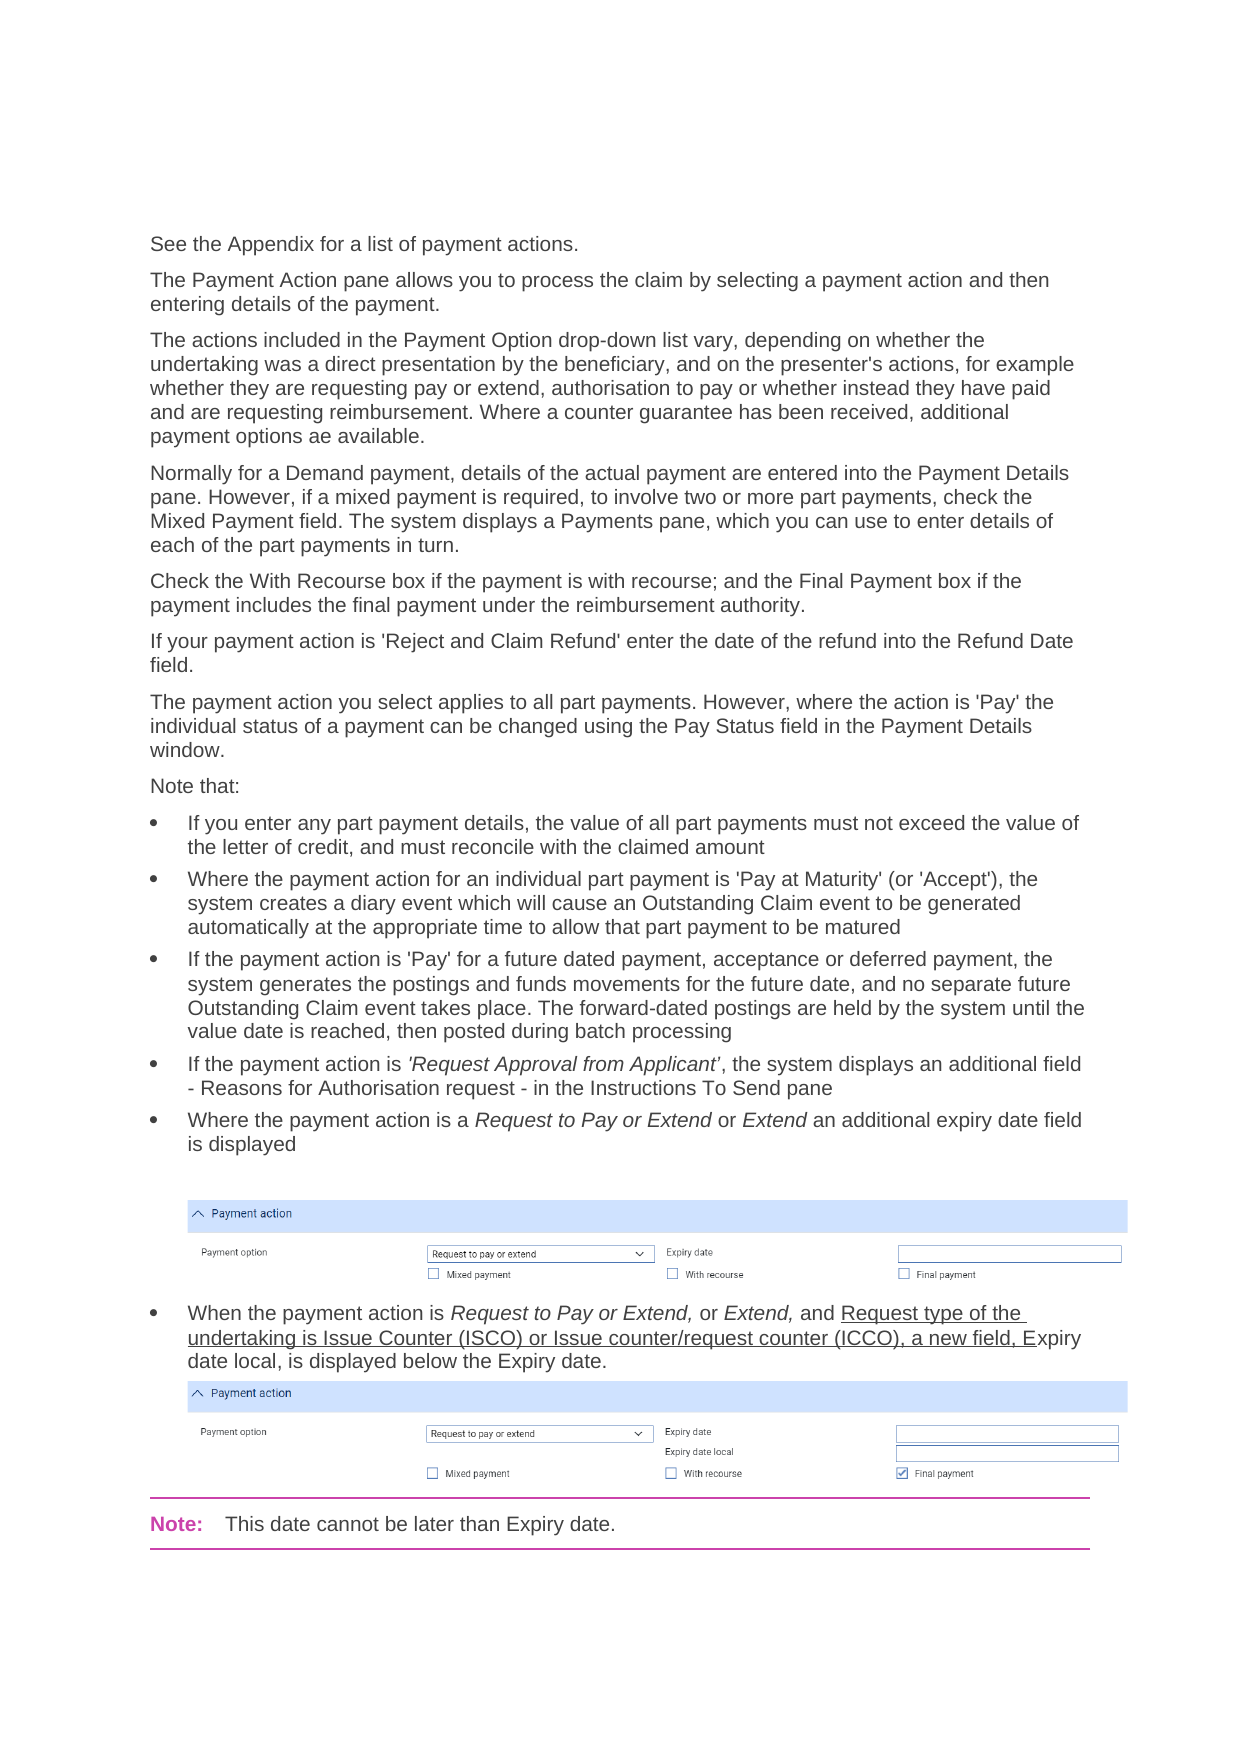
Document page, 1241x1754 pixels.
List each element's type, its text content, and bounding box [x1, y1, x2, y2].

text This date cannot be later than Expiry date. [150, 1499, 1090, 1548]
text Note that: [150, 774, 1090, 798]
text If you enter any part payment details, the value of all part payments must not exceed the value of the letter of credit, and must reconcile with the claimed amount [150, 811, 1090, 859]
picture [187, 1381, 1128, 1489]
text The payment action you select applies to all part payments. However, where the action is 'Pay' the individual status of a payment can be changed using the Pay Status field in the Payment Details window. [150, 690, 1090, 762]
text See the Appendix for a list of payment actions. [150, 231, 1090, 255]
picture [187, 1200, 1128, 1289]
text If the payment action is 'Pay' for a future dated payment, acceptance or deferred payment, the system generates the postings and funds movements for the future date, and no separate future Outstanding Claim event takes place. The forward-dated postings are held by the system until the value date is reached, then posted during batch processing [150, 947, 1090, 1043]
text Where the payment action for an individual part payment is 'Pay at Maturity' (or 'Accept'), the system creates a diary event which will cause an Outstanding Claim event to be generated automatically at the appropriate time to allow that part payment to be matured [150, 867, 1090, 939]
text If the payment action is 'Request Approval from Applicant’, the system displays an additional field - Reasons for Authorisation request - in the Instructions To Send pane [150, 1052, 1090, 1099]
text When the payment action is Request to Pay or Extend, or Extend, and Request type of the undertaking is Issue Counter (ISCO) or Issue counter/request counter (ICCO), a new field, Expiry date local, is displayed below the Expiry date. [150, 1301, 1090, 1373]
text Check the With Recourse box if the payment is with recourse; and the Final Payment box if the payment includes the final payment under the reimbursement authority. [150, 569, 1090, 617]
text The Payment Action pane allows you to process the claim by selecting a payment action and then entering details of the payment. [150, 268, 1090, 316]
text The actions included in the Payment Option drop-down list vary, depending on whether the undertaking was a direct presentation by the beneficiary, and on the presenter's actions, for example whether they are requesting pay or extend, authorisation to pay or whether instead they have paid and are requesting reimbursement. Where a counter guarantee has been received, additional payment options ae available. [150, 328, 1090, 448]
text If your payment action is 'Reject and Claim Refund' enter the date of the refund into the Refund Date field. [150, 629, 1090, 677]
text Normally for a Demand payment, details of the actual payment are entered into the Payment Details pane. However, if a mixed payment is required, to involve two or more part payments, check the Mixed Payment field. The system displays a Payments pane, which you can use to enter details of each of the part payments in turn. [150, 461, 1090, 556]
text Where the payment action is a Request to Pay or Extend or Extend an additional expiry date field is displayed [150, 1108, 1090, 1156]
